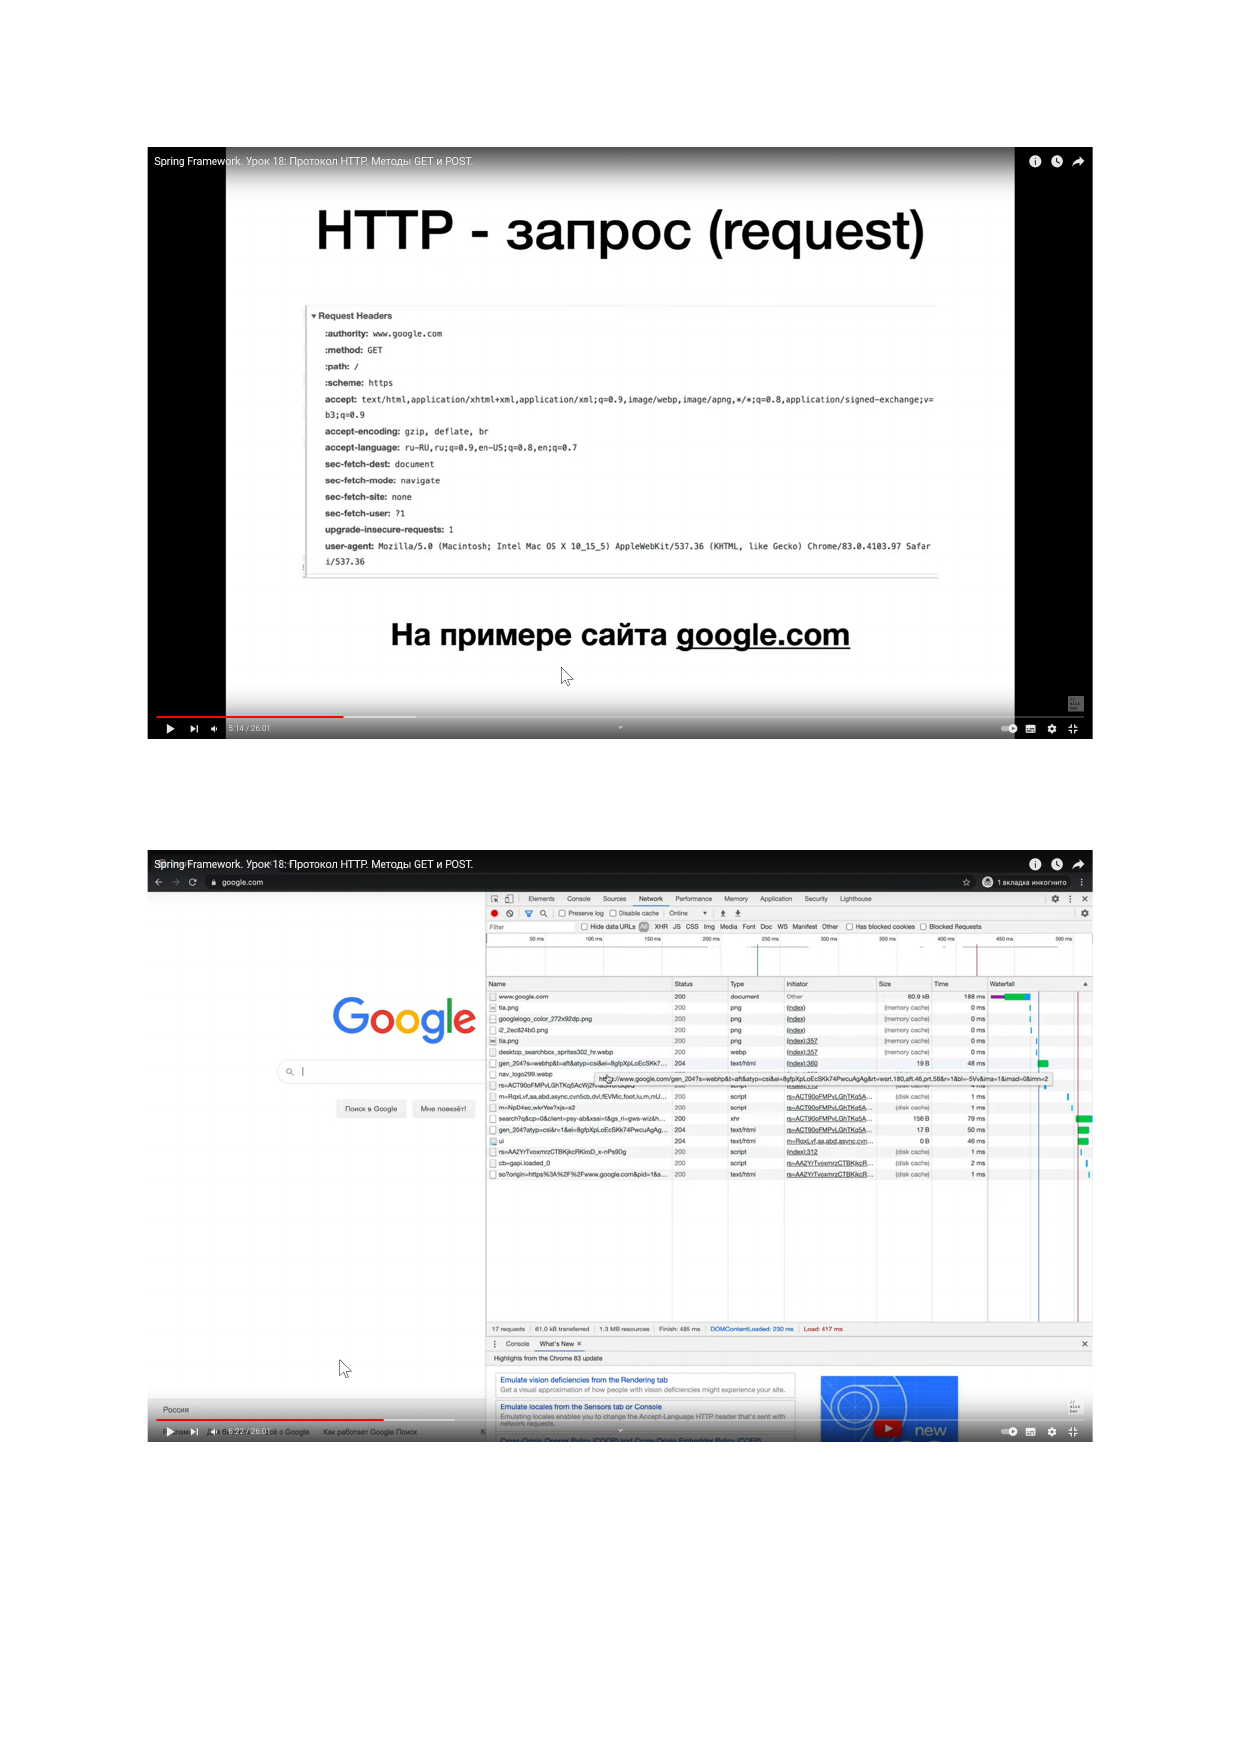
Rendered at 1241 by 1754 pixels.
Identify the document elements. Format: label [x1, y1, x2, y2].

picture [147, 147, 1093, 739]
picture [147, 850, 1093, 1442]
